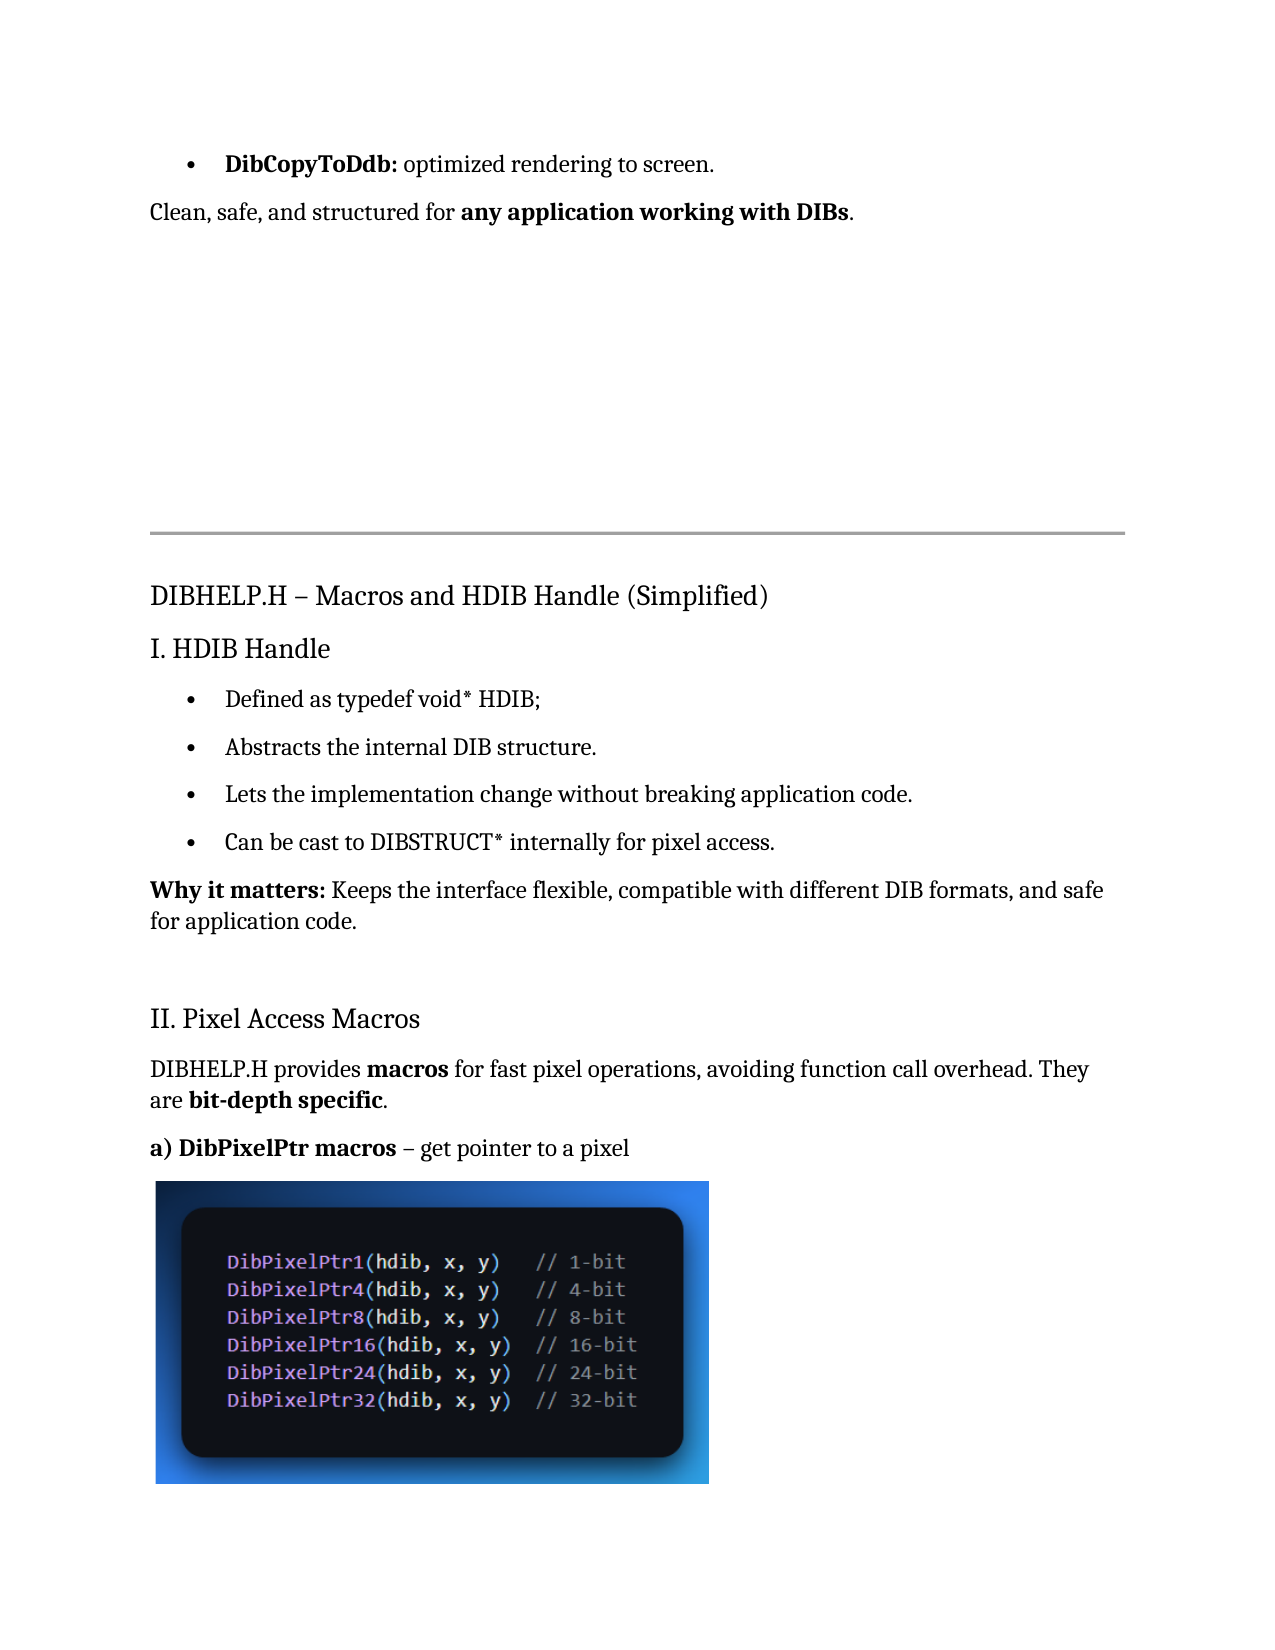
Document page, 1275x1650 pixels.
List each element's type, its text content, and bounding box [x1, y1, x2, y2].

list Can be cast to DIBSTRUCT* internally for pixel access. [187, 828, 1125, 857]
text Clean, safe, and structured for any application working with DIBs. [150, 198, 1125, 226]
text Why it matters: Keeps the interface flexible, compatible with different DIB formats, and safe for application code. [150, 876, 1125, 936]
text DIBHELP.H – Macros and HDIB Handle (Simplified) [150, 579, 1125, 613]
text II. Pixel Access Macros [150, 1002, 1125, 1036]
list Lets the implementation change without breaking application code. [187, 780, 1125, 809]
text a) DibPixelPtr macros – get pointer to a pixel [150, 1134, 1125, 1163]
text DIBHELP.H provides macros for fast pixel operations, avoiding function call overhead. They are bit-depth specific. [150, 1055, 1125, 1115]
list Defined as typedef void* HDIB; [187, 685, 1125, 714]
text I. HDIB Handle [150, 632, 1125, 666]
list DibCopyToDdb: optimized rendering to screen. [187, 150, 1125, 179]
list Abstracts the internal DIB structure. [187, 733, 1125, 761]
picture [155, 1181, 709, 1484]
